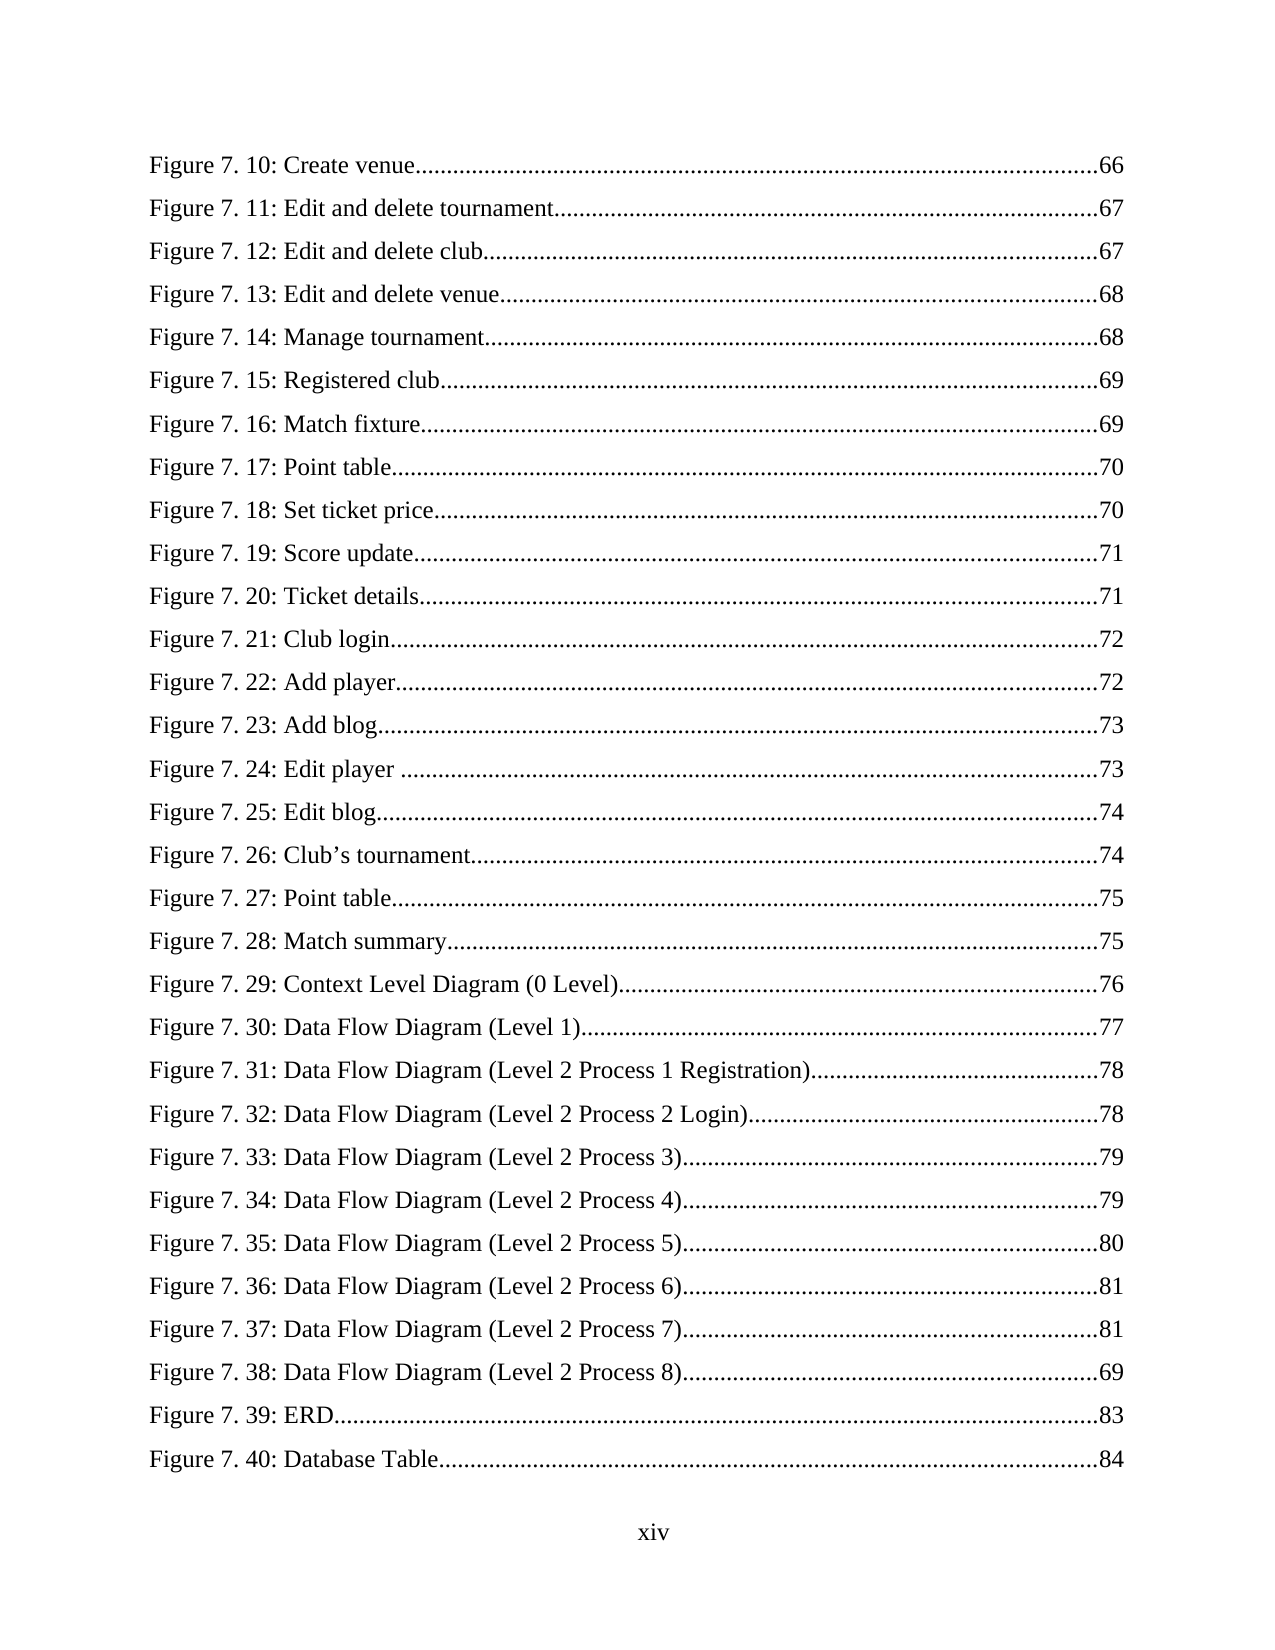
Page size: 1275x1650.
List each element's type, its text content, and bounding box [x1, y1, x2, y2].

text Figure 7. 20: Ticket details 71 [149, 581, 1125, 610]
text Figure 7. 35: Data Flow Diagram (Level 2 Process 5) 80 [149, 1228, 1125, 1257]
text Figure 7. 17: Point table 70 [149, 452, 1125, 481]
text Figure 7. 29: Context Level Diagram (0 Level) 76 [149, 969, 1125, 998]
text Figure 7. 34: Data Flow Diagram (Level 2 Process 4) 79 [149, 1185, 1125, 1214]
text Figure 7. 39: ERD 83 [149, 1401, 1125, 1429]
text Figure 7. 28: Match summary 75 [149, 926, 1125, 955]
text Figure 7. 13: Edit and delete venue 68 [149, 279, 1125, 308]
text Figure 7. 32: Data Flow Diagram (Level 2 Process 2 Login) 78 [149, 1099, 1125, 1127]
text Figure 7. 30: Data Flow Diagram (Level 1) 77 [149, 1012, 1125, 1041]
text Figure 7. 38: Data Flow Diagram (Level 2 Process 8) 69 [149, 1357, 1125, 1386]
text Figure 7. 21: Club login 72 [149, 624, 1125, 653]
text Figure 7. 24: Edit player 73 [149, 754, 1125, 782]
text Figure 7. 16: Match fixture 69 [149, 409, 1125, 437]
text Figure 7. 27: Point table 75 [149, 883, 1125, 912]
text Figure 7. 40: Database Table 84 [149, 1444, 1125, 1472]
text Figure 7. 23: Add blog 73 [149, 711, 1125, 739]
text Figure 7. 33: Data Flow Diagram (Level 2 Process 3) 79 [149, 1142, 1125, 1171]
text Figure 7. 14: Manage tournament 68 [149, 322, 1125, 351]
text Figure 7. 25: Edit blog 74 [149, 797, 1125, 826]
text Figure 7. 36: Data Flow Diagram (Level 2 Process 6) 81 [149, 1271, 1125, 1300]
text Figure 7. 19: Score update 71 [149, 538, 1125, 567]
text Figure 7. 22: Add player 72 [149, 667, 1125, 696]
text Figure 7. 15: Registered club 69 [149, 366, 1125, 394]
text Figure 7. 37: Data Flow Diagram (Level 2 Process 7) 81 [149, 1314, 1125, 1343]
text Figure 7. 26: Club’s tournament 74 [149, 840, 1125, 869]
text Figure 7. 11: Edit and delete tournament 67 [149, 193, 1125, 222]
text Figure 7. 12: Edit and delete club 67 [149, 236, 1125, 265]
text Figure 7. 18: Set ticket price 70 [149, 495, 1125, 524]
text Figure 7. 10: Create venue 66 [149, 150, 1125, 179]
text Figure 7. 31: Data Flow Diagram (Level 2 Process 1 Registration) 78 [149, 1056, 1125, 1084]
